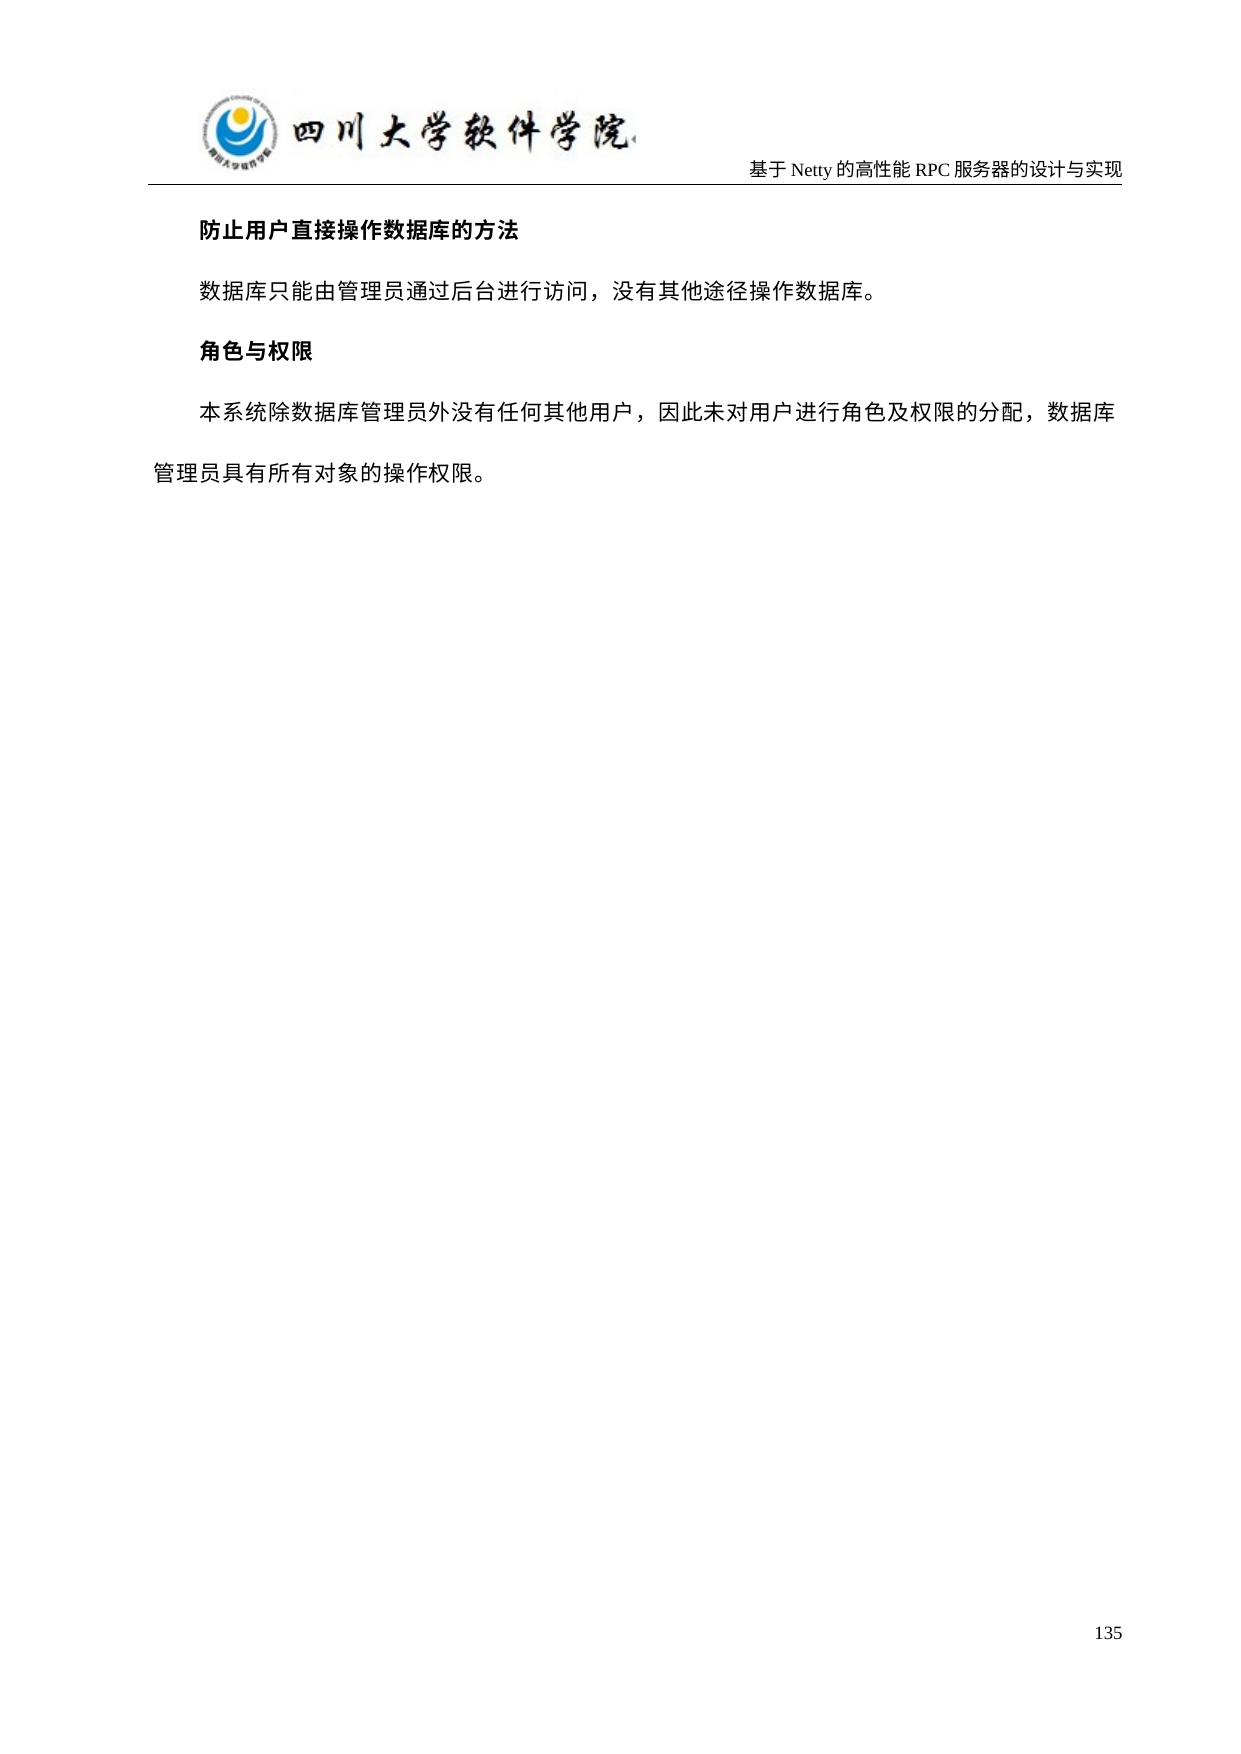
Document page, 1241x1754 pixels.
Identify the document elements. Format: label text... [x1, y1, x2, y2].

picture [197, 88, 639, 177]
text 角色与权限 [154, 320, 1116, 380]
text 本系统除数据库管理员外没有任何其他用户，因此未对用户进行角色及权限的分配，数据库管理员具有所有对象的操作权限。 [154, 380, 1116, 502]
text 防止用户直接操作数据库的方法 [154, 198, 1116, 259]
text 数据库只能由管理员通过后台进行访问，没有其他途径操作数据库。 [154, 259, 1116, 320]
